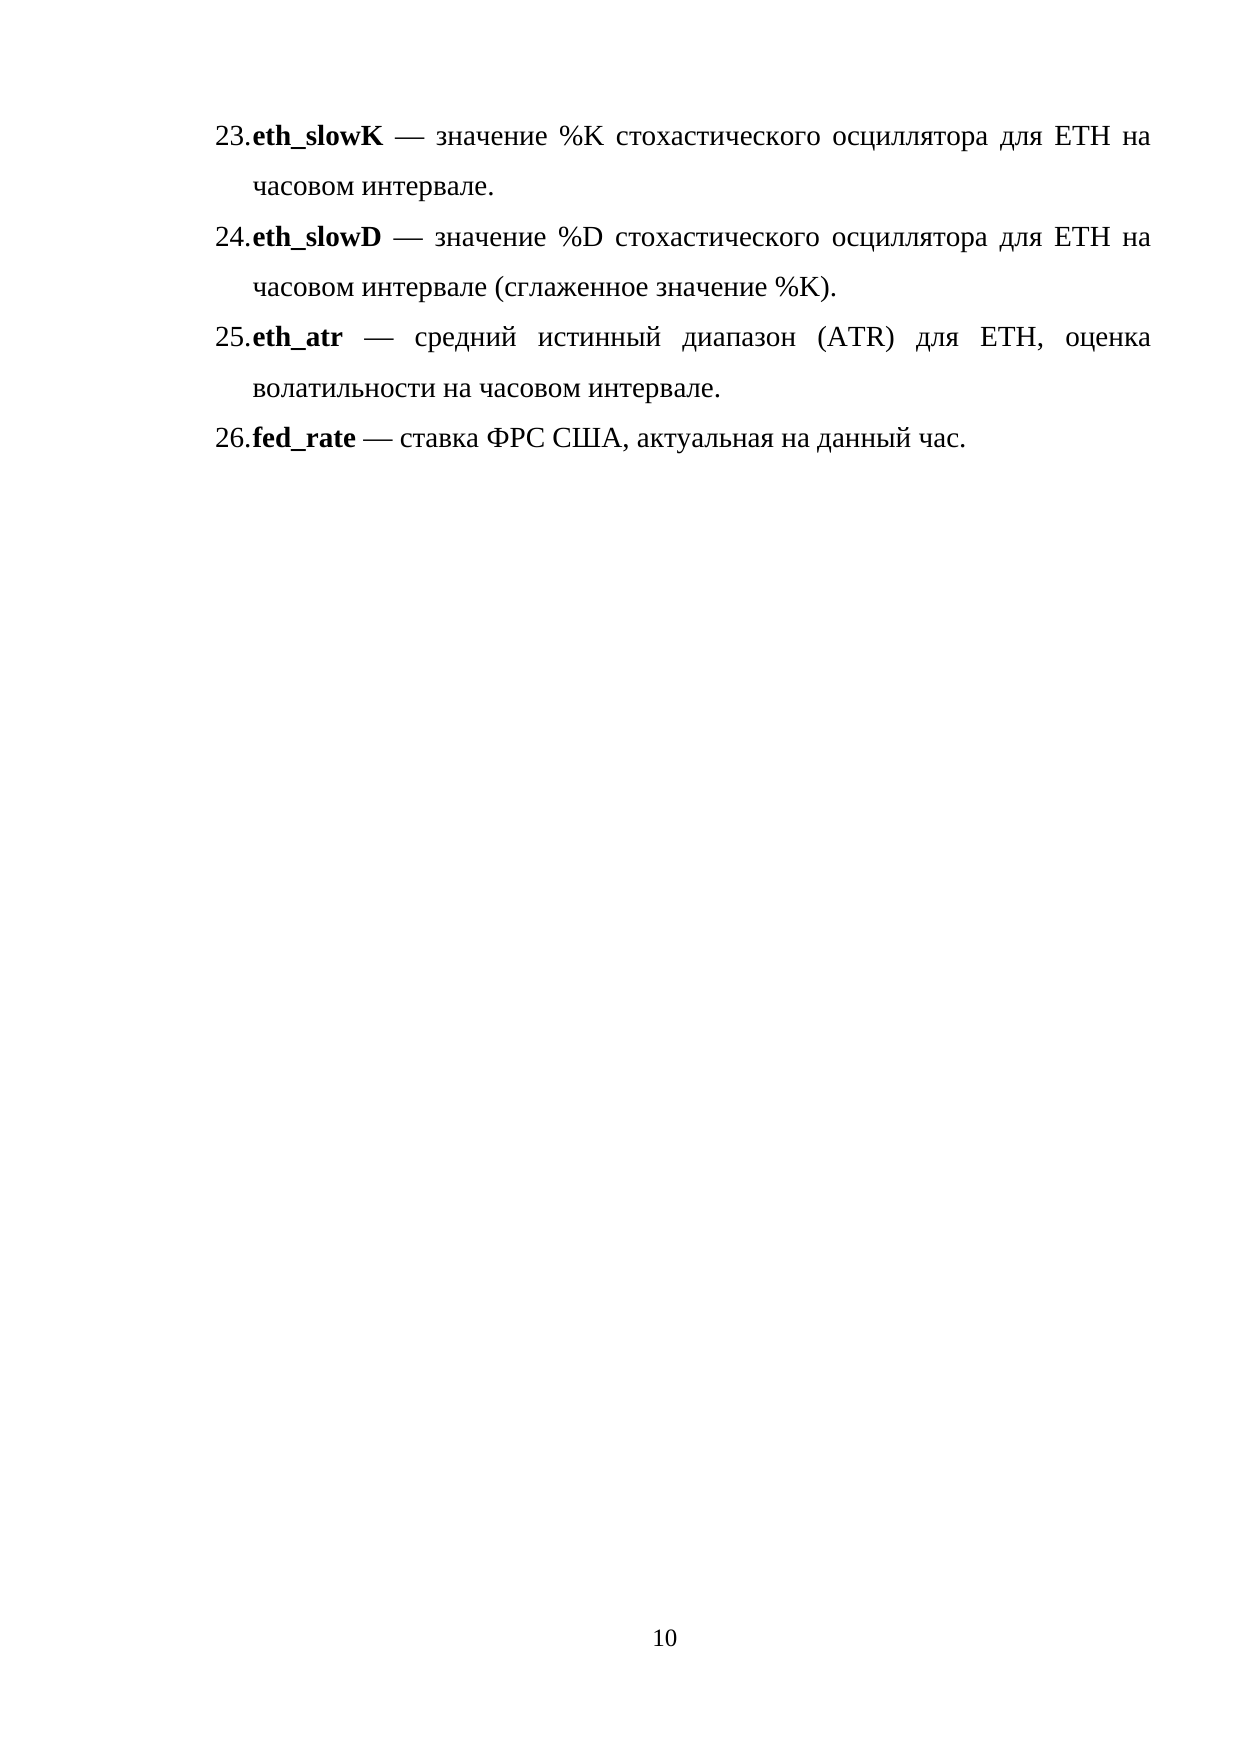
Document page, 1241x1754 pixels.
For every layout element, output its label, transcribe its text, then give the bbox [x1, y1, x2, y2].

list eth_slowD — значение %D стохастического осциллятора для ETH на часовом интервале (сглаженное значение %K). [215, 219, 1152, 303]
list eth_slowK — значение %K стохастического осциллятора для ETH на часовом интервале. [215, 118, 1152, 202]
list fed_rate — ставка ФРС США, актуальная на данный час. [215, 420, 1152, 453]
list eth_atr — средний истинный диапазон (ATR) для ETH, оценка волатильности на часовом интервале. [215, 319, 1152, 403]
